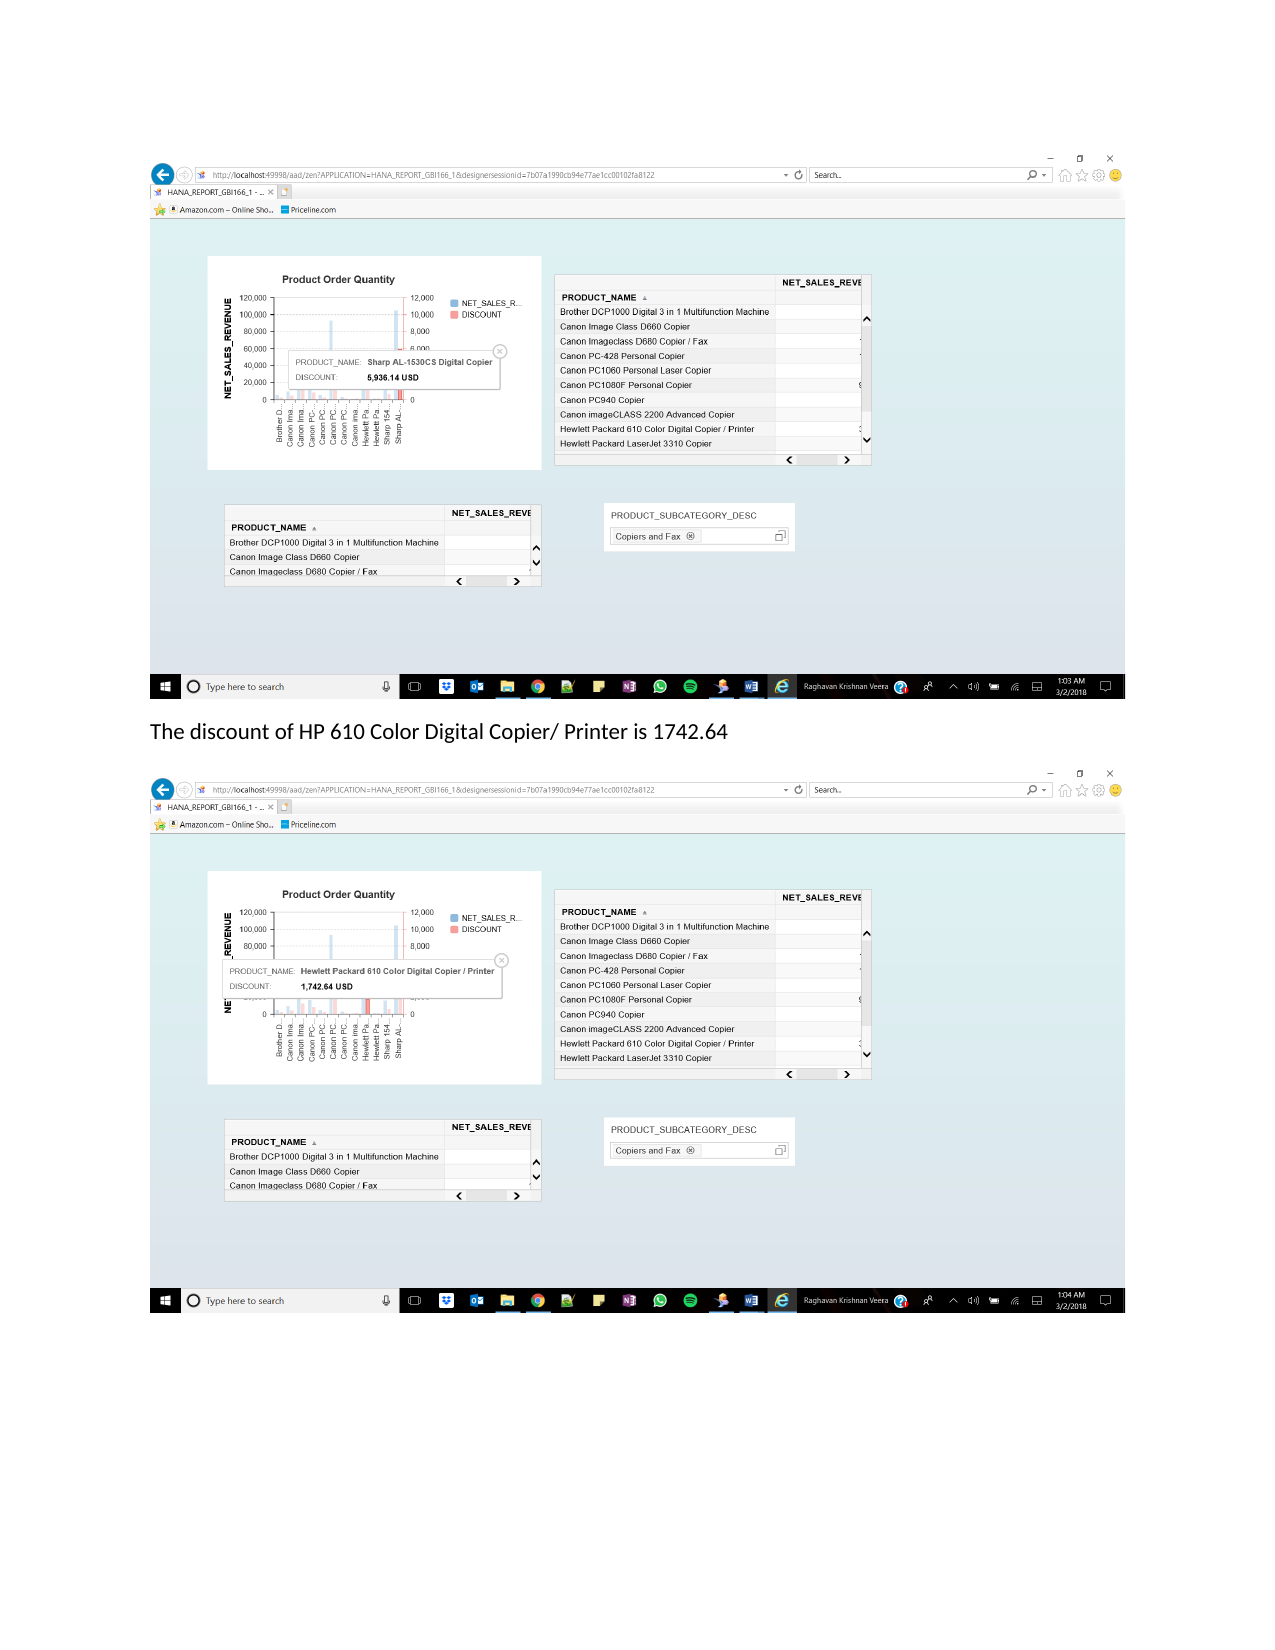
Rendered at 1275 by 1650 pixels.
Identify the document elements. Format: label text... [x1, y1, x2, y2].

text The discount of HP 610 Color Digital Copier/ Printer is 1742.64 [150, 717, 1125, 745]
picture [150, 150, 1125, 699]
picture [150, 764, 1125, 1313]
